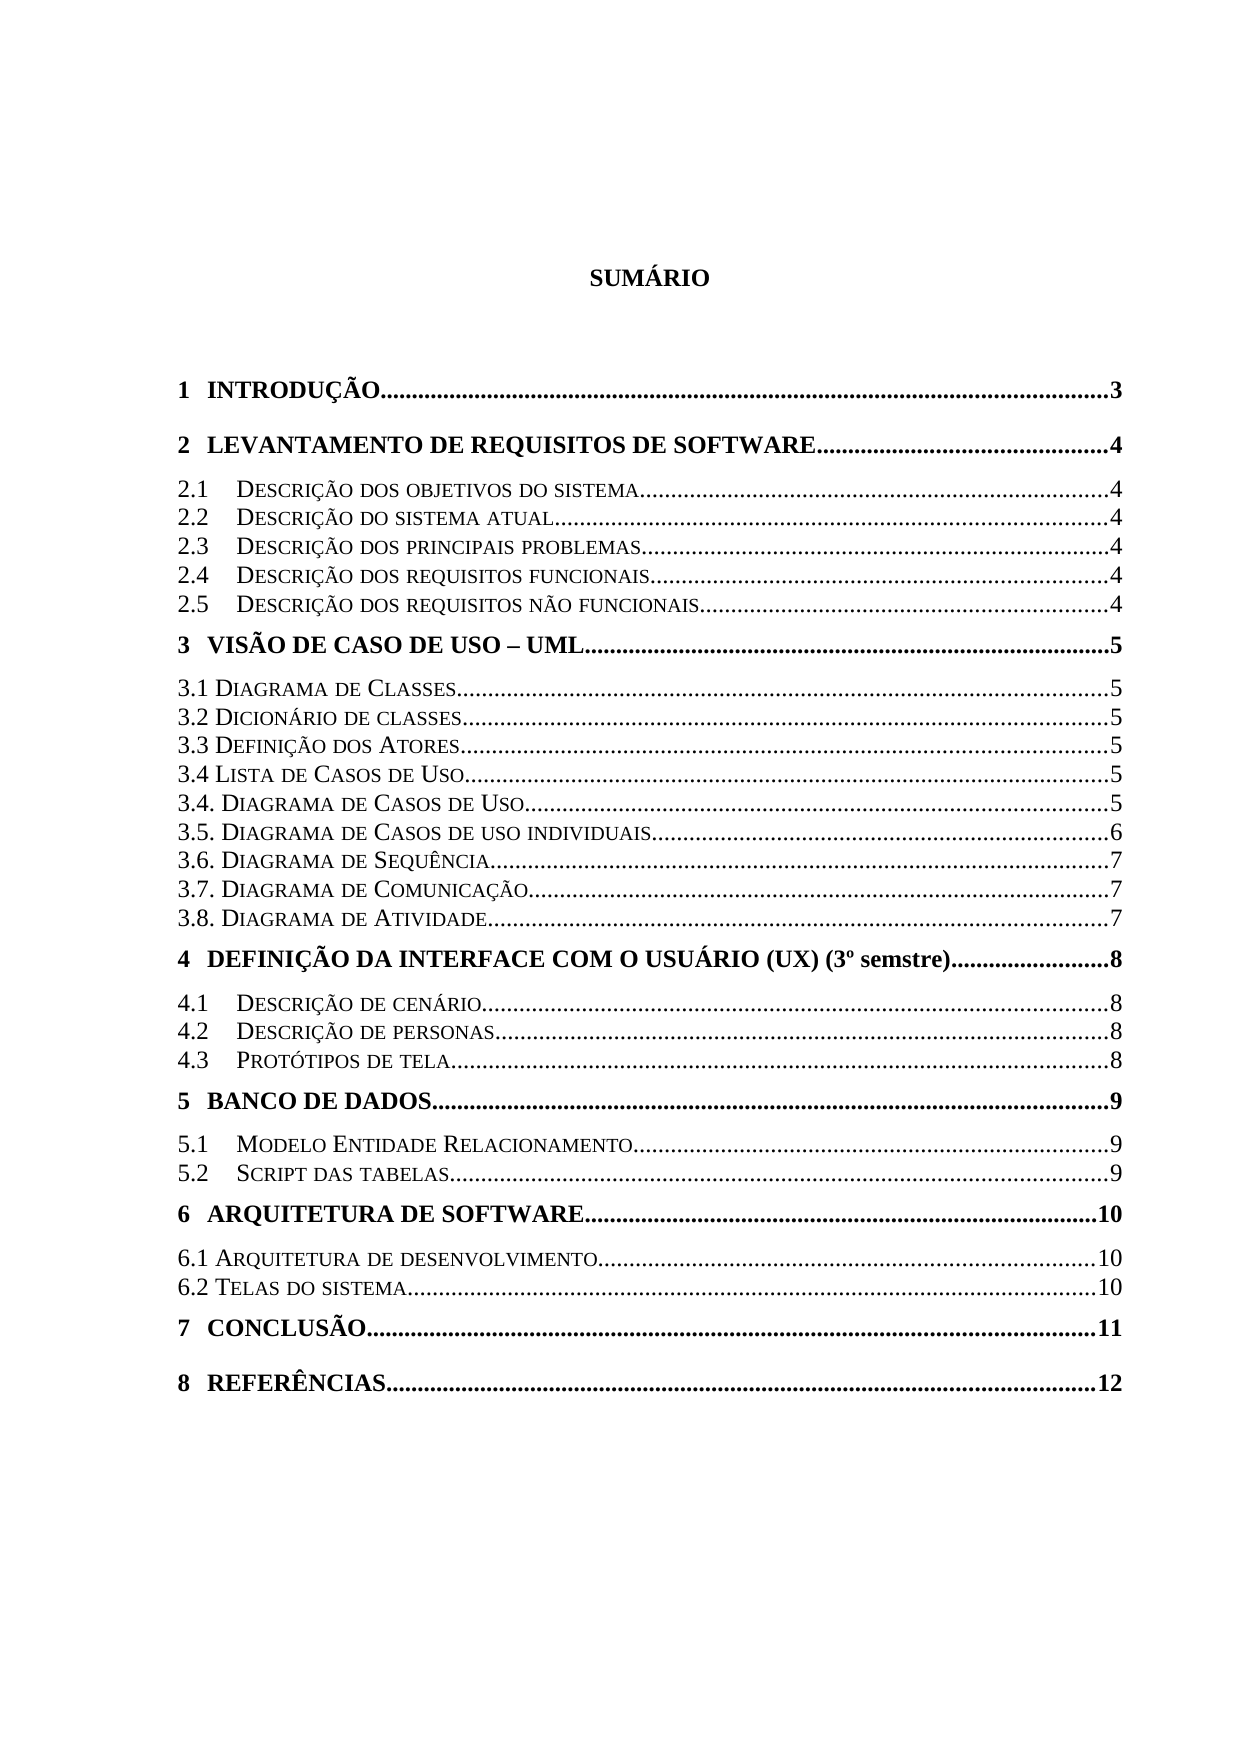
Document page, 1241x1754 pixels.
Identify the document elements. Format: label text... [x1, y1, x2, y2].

title SUMÁRIO [177, 263, 1122, 292]
text 6.2 Telas do sistema 10 [177, 1272, 1122, 1300]
text 3.6. Diagrama de Sequência 7 [177, 846, 1122, 874]
text 5.2 Script das tabelas 9 [177, 1158, 1122, 1187]
text 8 REFERÊNCIAS 12 [177, 1368, 1122, 1397]
text 3.4 Lista de Casos de Uso 5 [177, 759, 1122, 788]
text 4.1 Descrição de cenário 8 [177, 988, 1122, 1016]
text 3.3 Definição dos Atores 5 [177, 731, 1122, 759]
text 3.8. Diagrama de Atividade 7 [177, 903, 1122, 932]
text 2.2 Descrição do sistema atual 4 [177, 502, 1122, 531]
text 3.5. Diagrama de Casos de uso individuais 6 [177, 817, 1122, 846]
text 4.3 Protótipos de tela 8 [177, 1045, 1122, 1074]
text 2.3 Descrição dos principais problemas 4 [177, 531, 1122, 560]
text 3.4. Diagrama de Casos de Uso 5 [177, 788, 1122, 817]
text 3.7. Diagrama de Comunicação 7 [177, 874, 1122, 903]
text 2.1 Descrição dos objetivos do sistema 4 [177, 474, 1122, 502]
text 6.1 Arquitetura de desenvolvimento 10 [177, 1243, 1122, 1272]
text 2 LEVANTAMENTO DE REQUISITOS DE SOFTWARE 4 [177, 430, 1122, 459]
text 1 INTRODUÇÃO 3 [177, 375, 1122, 403]
text 6 ARQUITETURA DE SOFTWARE 10 [177, 1199, 1122, 1228]
text 3.2 Dicionário de classes 5 [177, 702, 1122, 731]
text 5.1 Modelo Entidade Relacionamento 9 [177, 1129, 1122, 1158]
text 2.5 Descrição dos requisitos não funcionais 4 [177, 589, 1122, 617]
text 3.1 Diagrama de Classes 5 [177, 673, 1122, 702]
text 4 DEFINIÇÃO DA INTERFACE COM O USUÁRIO (UX) (3º semstre) 8 [177, 944, 1122, 973]
text 7 CONCLUSÃO 11 [177, 1313, 1122, 1342]
text 4.2 Descrição de personas 8 [177, 1016, 1122, 1045]
text 2.4 Descrição dos requisitos funcionais 4 [177, 560, 1122, 589]
text 5 BANCO DE DADOS 9 [177, 1086, 1122, 1115]
text 3 VISÃO DE CASO DE USO – UML 5 [177, 630, 1122, 659]
